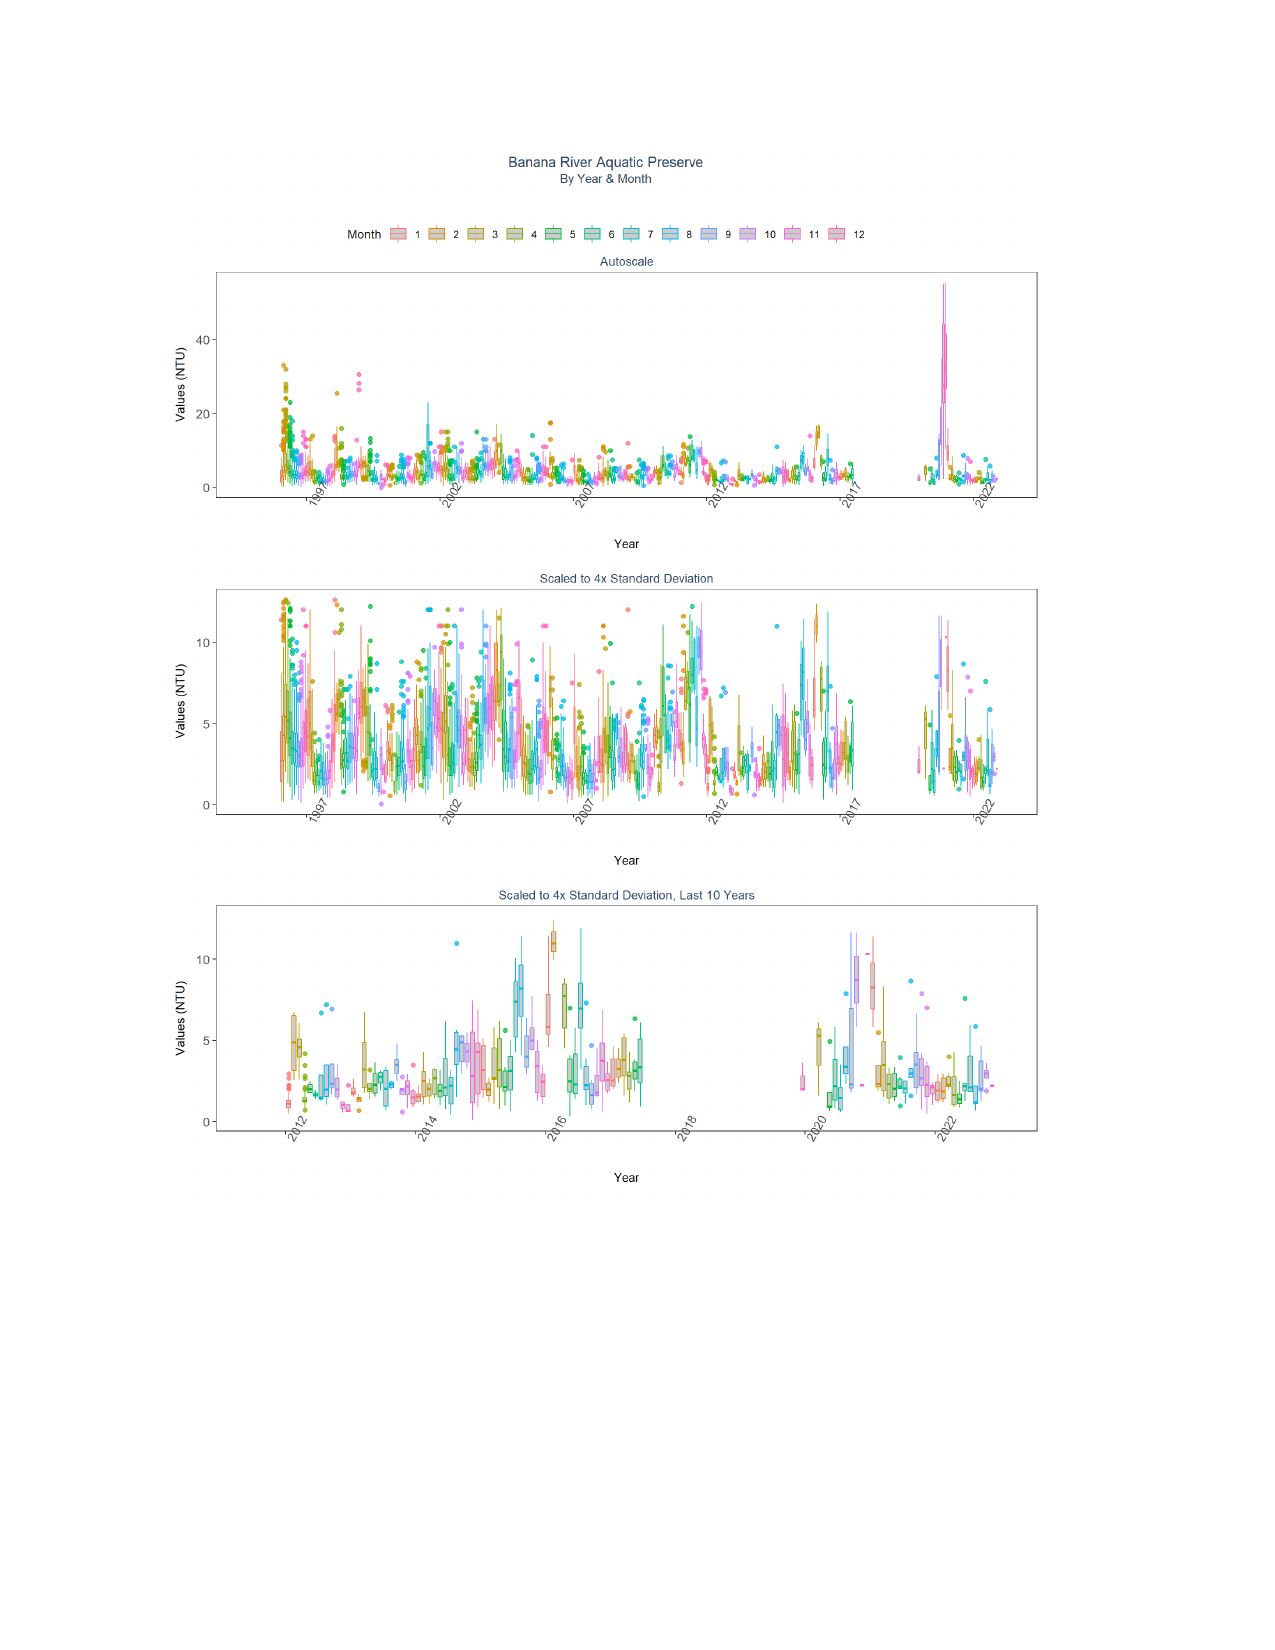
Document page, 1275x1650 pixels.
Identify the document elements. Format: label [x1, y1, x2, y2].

picture [168, 150, 1044, 1200]
